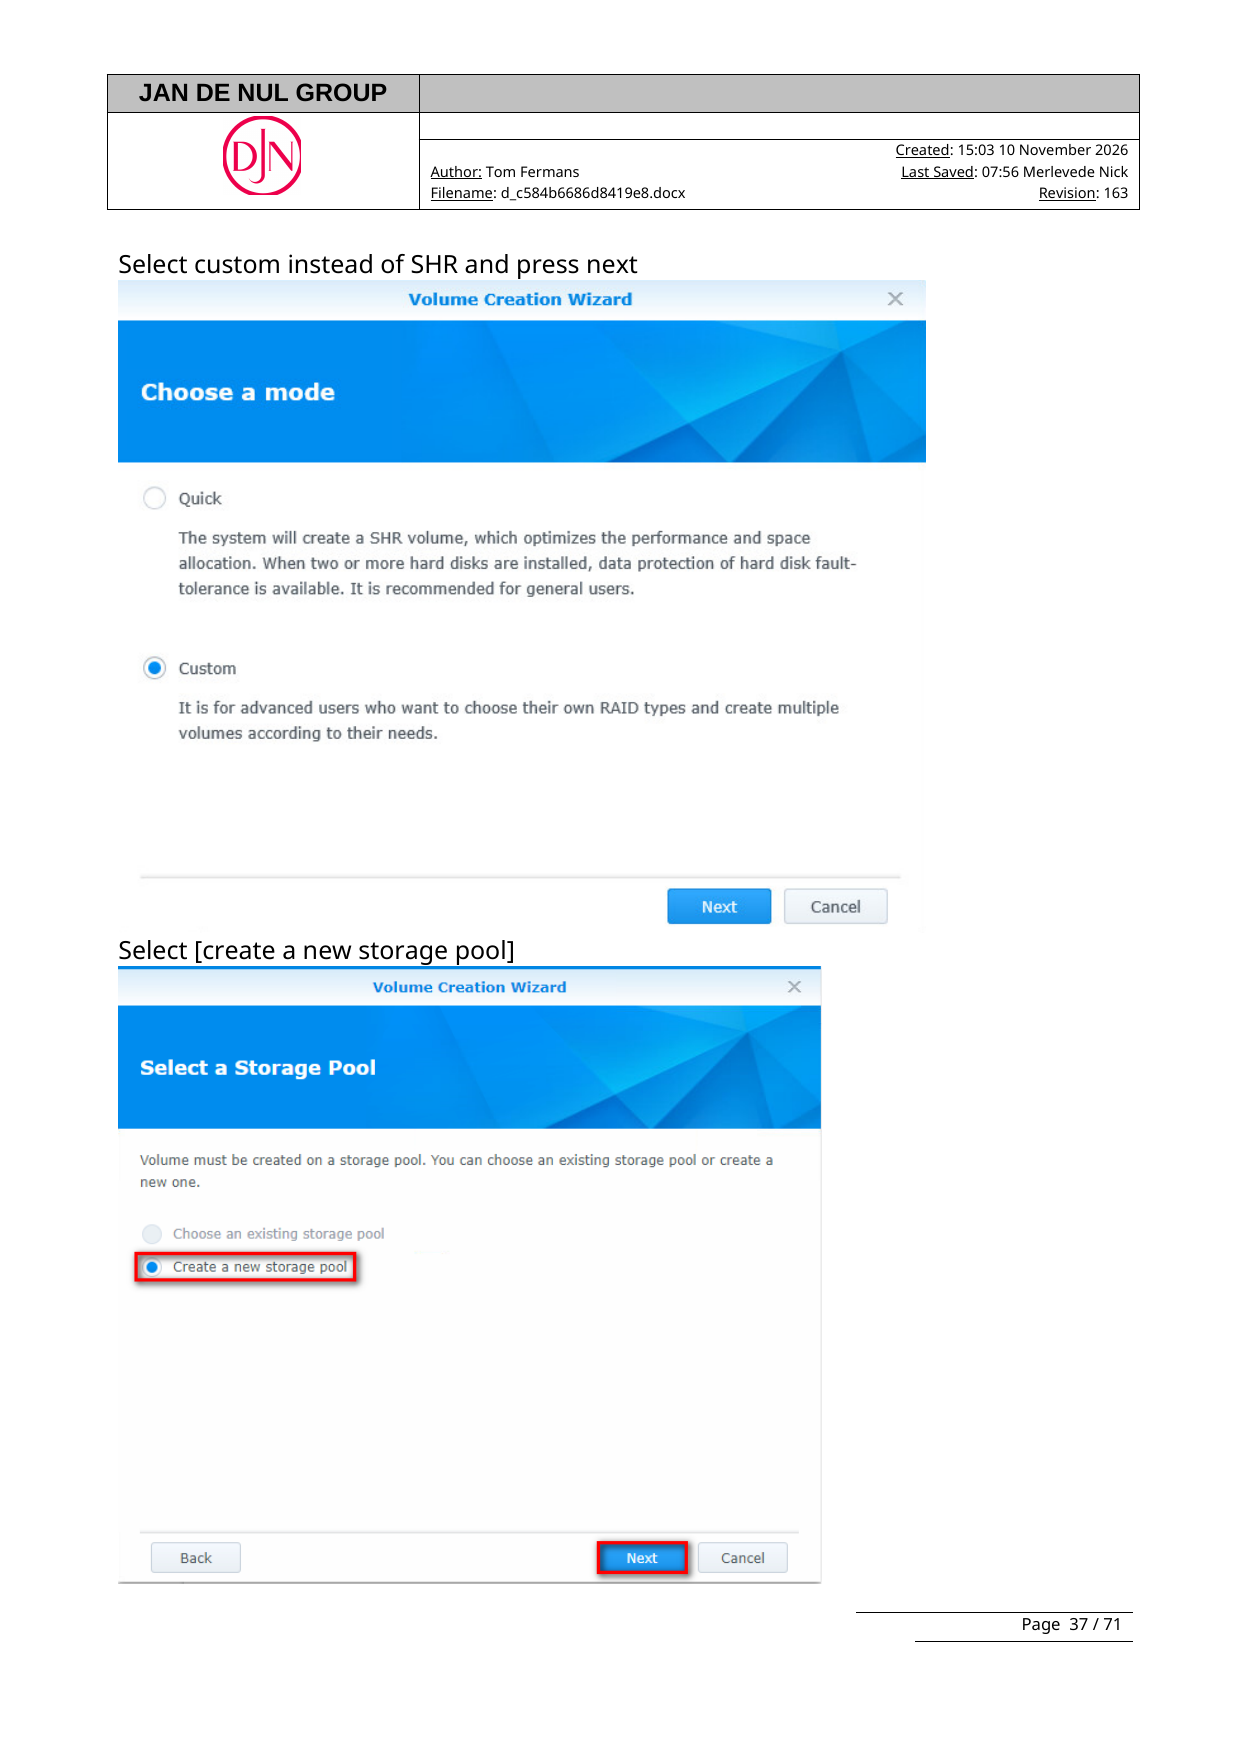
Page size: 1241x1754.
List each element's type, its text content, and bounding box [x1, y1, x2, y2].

picture [222, 116, 301, 195]
text Select [create a new storage pool] [118, 933, 1122, 967]
text Select custom instead of SHR and press next [118, 247, 1122, 281]
picture [118, 280, 926, 933]
picture [118, 966, 822, 1584]
